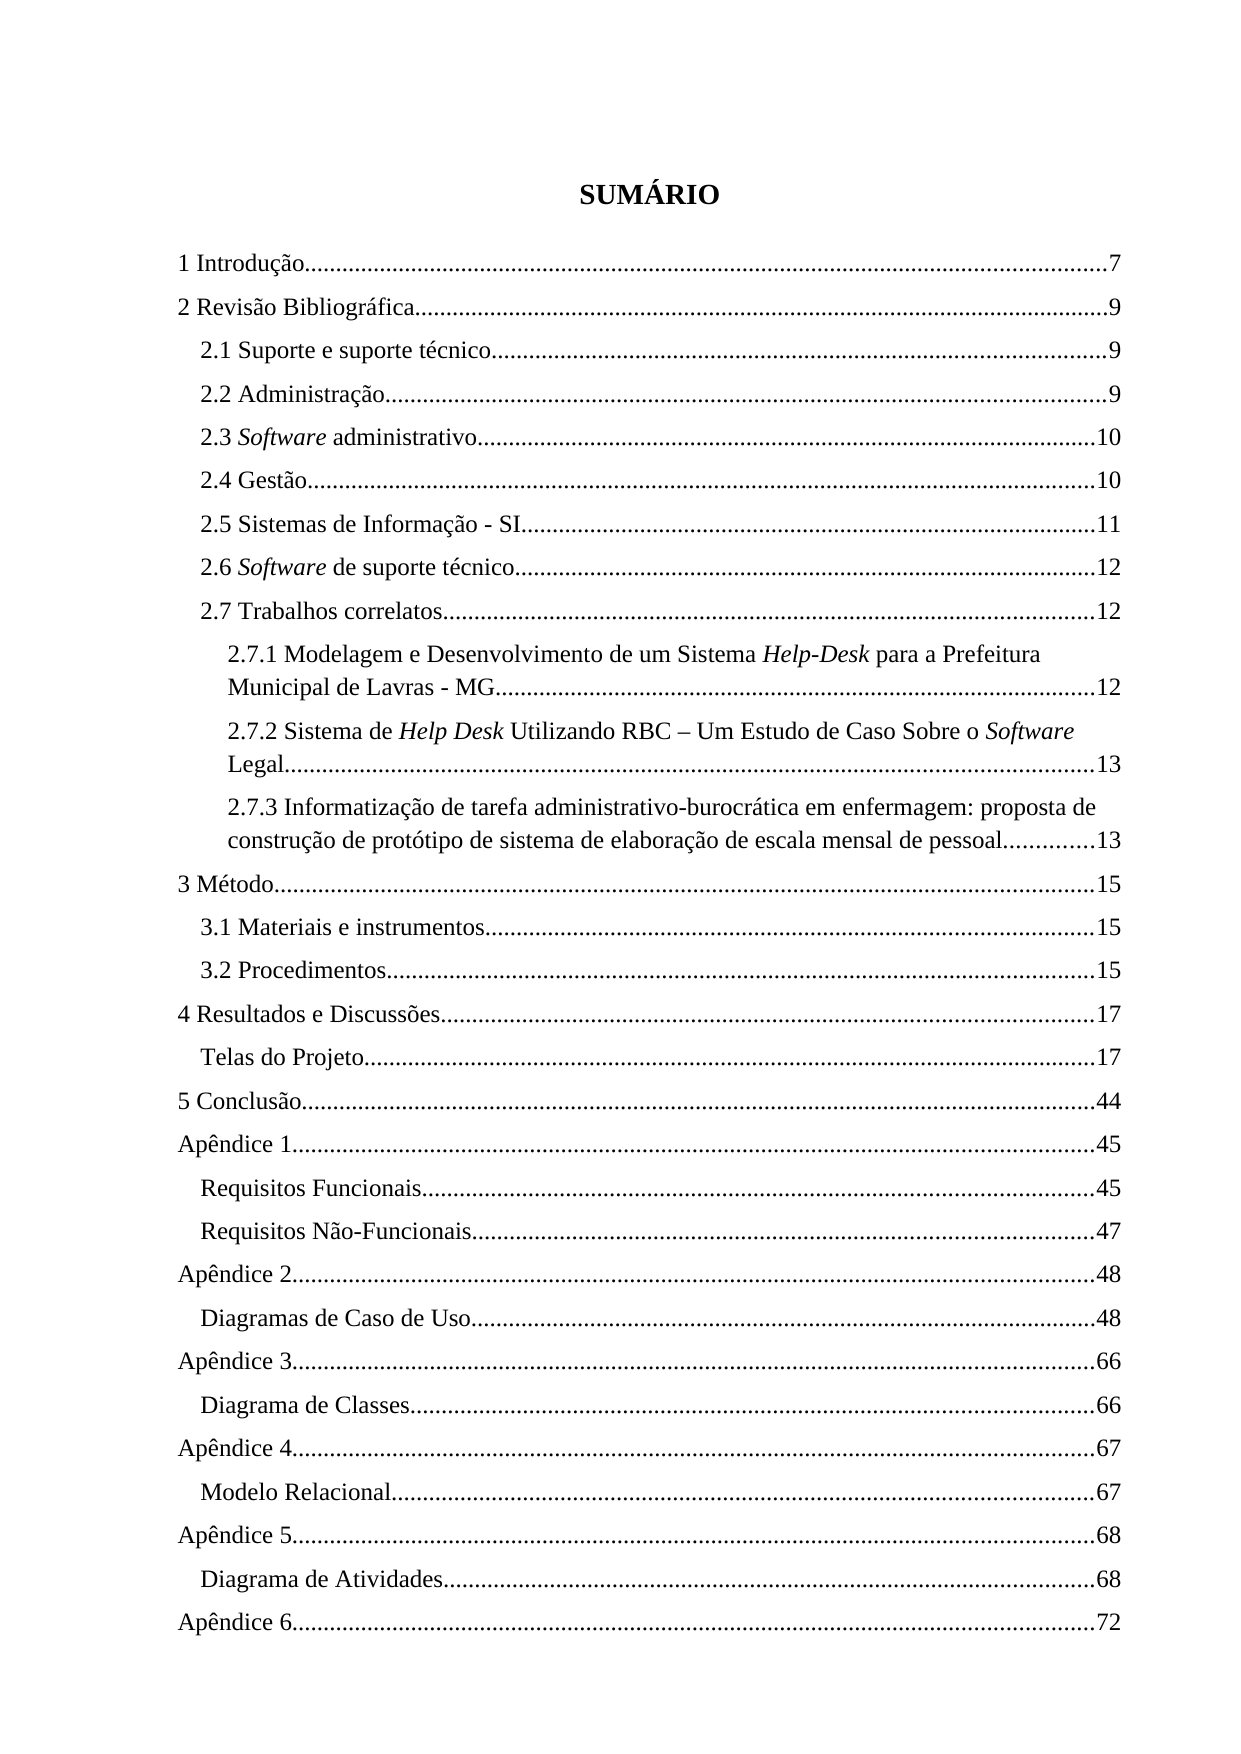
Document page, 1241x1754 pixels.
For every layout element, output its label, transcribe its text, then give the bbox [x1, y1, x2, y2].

text Apêndice 4 67 [177, 1433, 1122, 1462]
text Diagrama de Classes 66 [200, 1390, 1122, 1419]
text 1 Introdução 7 [177, 248, 1122, 277]
text Apêndice 2 48 [177, 1259, 1122, 1288]
text 3.1 Materiais e instrumentos 15 [200, 912, 1122, 941]
text SUMÁRIO [177, 177, 1122, 211]
text 2.5 Sistemas de Informação - SI 11 [200, 509, 1122, 538]
text Modelo Relacional 67 [200, 1477, 1122, 1506]
text Diagrama de Atividades 68 [200, 1564, 1122, 1592]
text 2.6 Software de suporte técnico 12 [200, 552, 1122, 581]
text Apêndice 1 45 [177, 1129, 1122, 1158]
text 2.3 Software administrativo 10 [200, 422, 1122, 451]
text Apêndice 5 68 [177, 1520, 1122, 1549]
text Apêndice 3 66 [177, 1346, 1122, 1375]
text 4 Resultados e Discussões 17 [177, 999, 1122, 1028]
text 2.2 Administração 9 [200, 379, 1122, 407]
text 2 Revisão Bibliográfica 9 [177, 292, 1122, 321]
text 3.2 Procedimentos 15 [200, 956, 1122, 984]
text Requisitos Não-Funcionais 47 [200, 1216, 1122, 1245]
text 2.1 Suporte e suporte técnico 9 [200, 335, 1122, 364]
text 2.7 Trabalhos correlatos 12 [200, 596, 1122, 624]
text 2.4 Gestão 10 [200, 466, 1122, 494]
text 2.7.1 Modelagem e Desenvolvimento de um Sistema Help-Desk para a Prefeitura Municipal de Lavras - MG 12 [227, 639, 1122, 701]
text 5 Conclusão 44 [177, 1086, 1122, 1114]
text Telas do Projeto 17 [200, 1042, 1122, 1071]
text 3 Método 15 [177, 869, 1122, 897]
text Diagramas de Caso de Uso 48 [200, 1303, 1122, 1332]
text Requisitos Funcionais 45 [200, 1173, 1122, 1201]
text Apêndice 6 72 [177, 1607, 1122, 1636]
text 2.7.3 Informatização de tarefa administrativo-burocrática em enfermagem: proposta de construção de protótipo de sistema de elaboração de escala mensal de pessoal. 13 [227, 792, 1122, 854]
text 2.7.2 Sistema de Help Desk Utilizando RBC – Um Estudo de Caso Sobre o Software Legal 13 [227, 716, 1122, 777]
